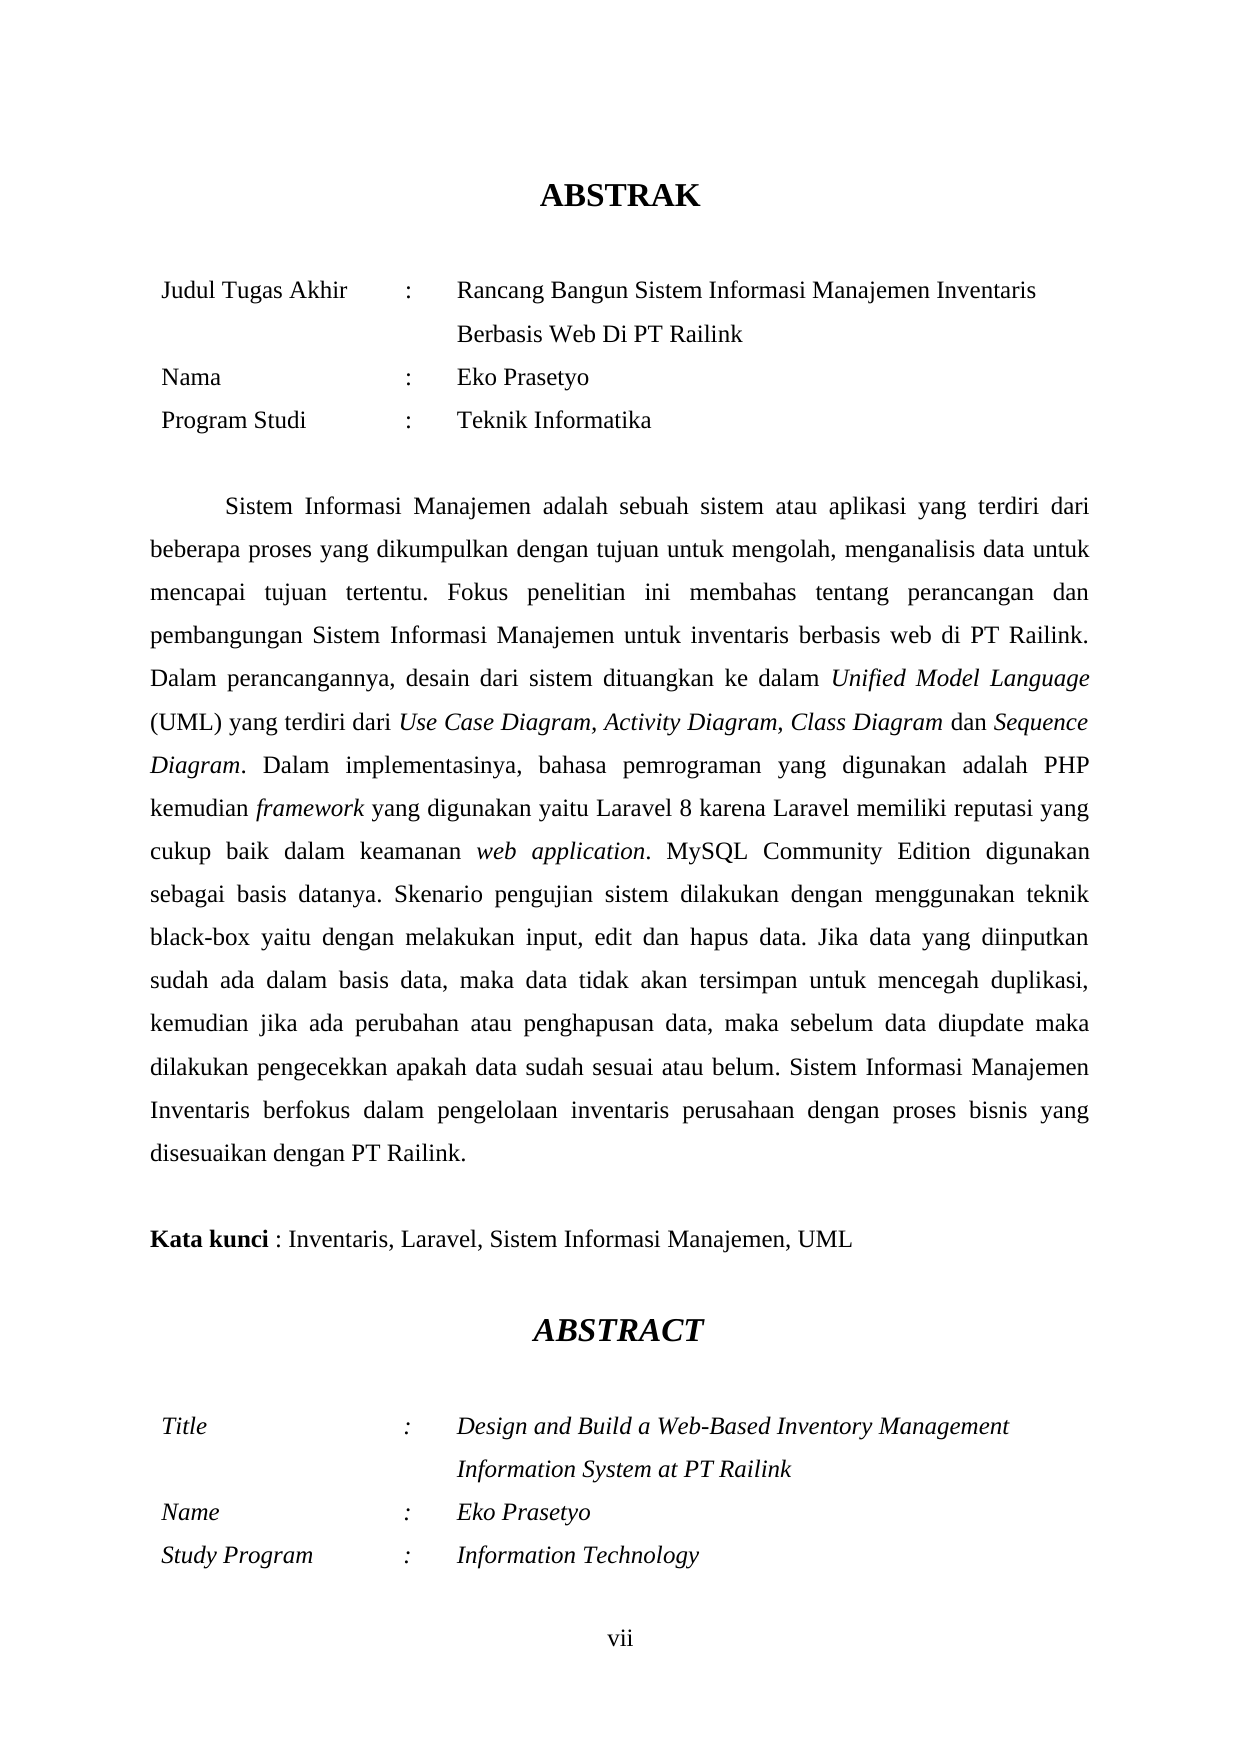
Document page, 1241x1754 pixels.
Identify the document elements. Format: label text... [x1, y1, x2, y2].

text Sistem Informasi Manajemen adalah sebuah sistem atau aplikasi yang terdiri dari beberapa proses yang dikumpulkan dengan tujuan untuk mengolah, menganalisis data untuk mencapai tujuan tertentu. Fokus penelitian ini membahas tentang perancangan dan pembangungan Sistem Informasi Manajemen untuk inventaris berbasis web di PT Railink. Dalam perancangannya, desain dari sistem dituangkan ke dalam Unified Model Language (UML) yang terdiri dari Use Case Diagram, Activity Diagram, Class Diagram dan Sequence Diagram. Dalam implementasinya, bahasa pemrograman yang digunakan adalah PHP kemudian framework yang digunakan yaitu Laravel 8 karena Laravel memiliki reputasi yang cukup baik dalam keamanan web application. MySQL Community Edition digunakan sebagai basis datanya. Skenario pengujian sistem dilakukan dengan menggunakan teknik black-box yaitu dengan melakukan input, edit dan hapus data. Jika data yang diinputkan sudah ada dalam basis data, maka data tidak akan tersimpan untuk mencegah duplikasi, kemudian jika ada perubahan atau penghapusan data, maka sebelum data diupdate maka dilakukan pengecekkan apakah data sudah sesuai atau belum. Sistem Informasi Manajemen Inventaris berfokus dalam pengelolaan inventaris perusahaan dengan proses bisnis yang disesuaikan dengan PT Railink. [150, 491, 1090, 1167]
table_cell Nama [150, 362, 372, 405]
table_cell Program Studi [150, 405, 372, 448]
table_cell Information Technology [445, 1540, 1089, 1583]
table_cell Study Program [150, 1540, 372, 1583]
table_header Rancang Bangun Sistem Informasi Manajemen Inventaris Berbasis Web Di PT Railink [445, 276, 1089, 362]
table_header Title [150, 1411, 372, 1497]
table_header Design and Build a Web-Based Inventory Management Information System at PT Railink [445, 1411, 1089, 1497]
table_header : [372, 276, 445, 362]
table_cell Teknik Informatika [445, 405, 1089, 448]
table_cell Eko Prasetyo [445, 1497, 1089, 1540]
table_cell : [372, 405, 445, 448]
text Kata kunci : Inventaris, Laravel, Sistem Informasi Manajemen, UML [150, 1224, 1090, 1253]
table_cell Eko Prasetyo [445, 362, 1089, 405]
table_cell : [372, 362, 445, 405]
table_header : [372, 1411, 445, 1497]
table_cell : [372, 1497, 445, 1540]
text ABSTRACT [150, 1310, 1090, 1349]
table_cell : [372, 1540, 445, 1583]
subtitle ABSTRAK [150, 175, 1090, 213]
table_cell Name [150, 1497, 372, 1540]
table_header Judul Tugas Akhir [150, 276, 372, 362]
